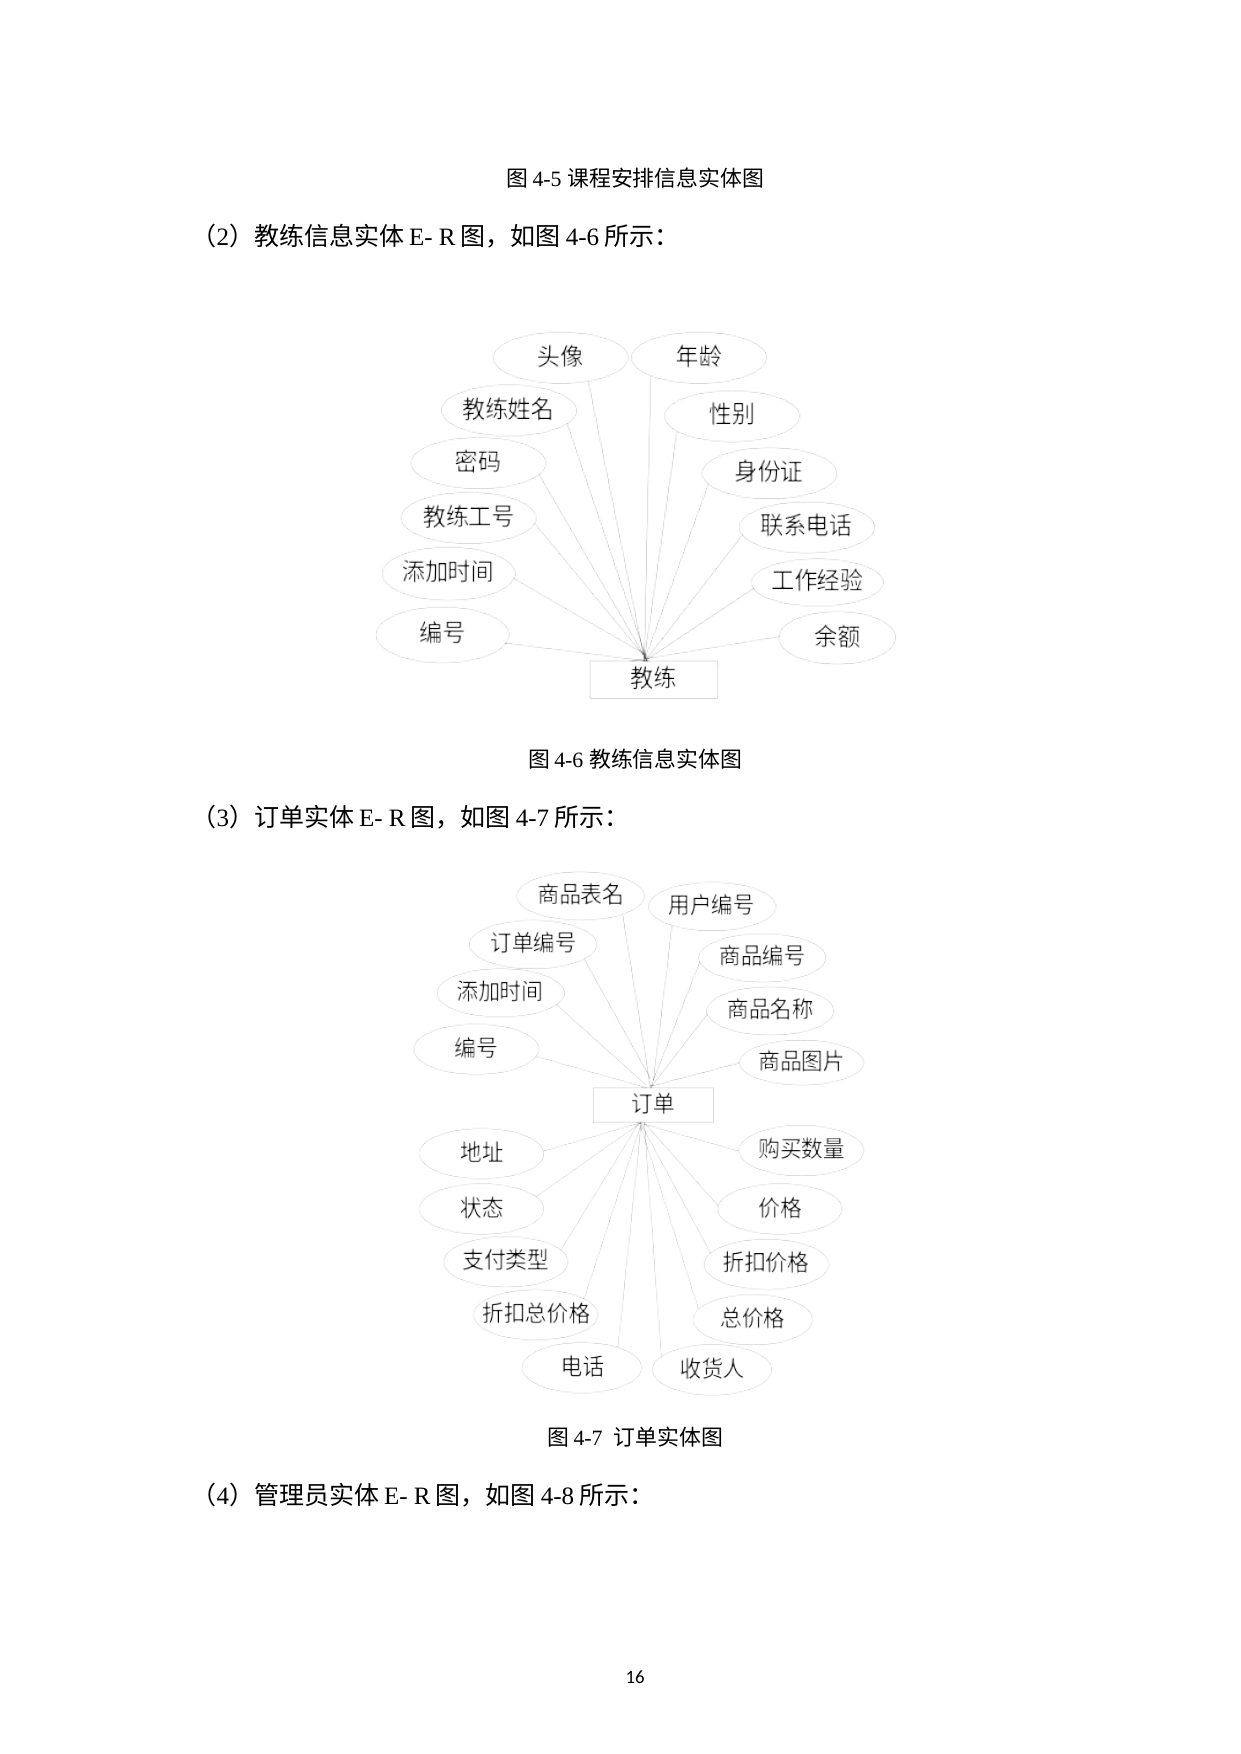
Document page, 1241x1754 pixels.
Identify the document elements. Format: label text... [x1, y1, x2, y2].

text 图4-7 订单实体图 [148, 1419, 1122, 1452]
text 图4-5 课程安排信息实体图 [148, 161, 1122, 193]
text 图4-6 教练信息实体图 [148, 741, 1122, 774]
text （2）教练信息实体E- R图，如图4-6所示： [148, 202, 1122, 267]
text （4）管理员实体E- R图，如图4-8所示： [148, 1461, 1122, 1526]
text （3）订单实体E- R图，如图4-7所示： [148, 783, 1122, 848]
